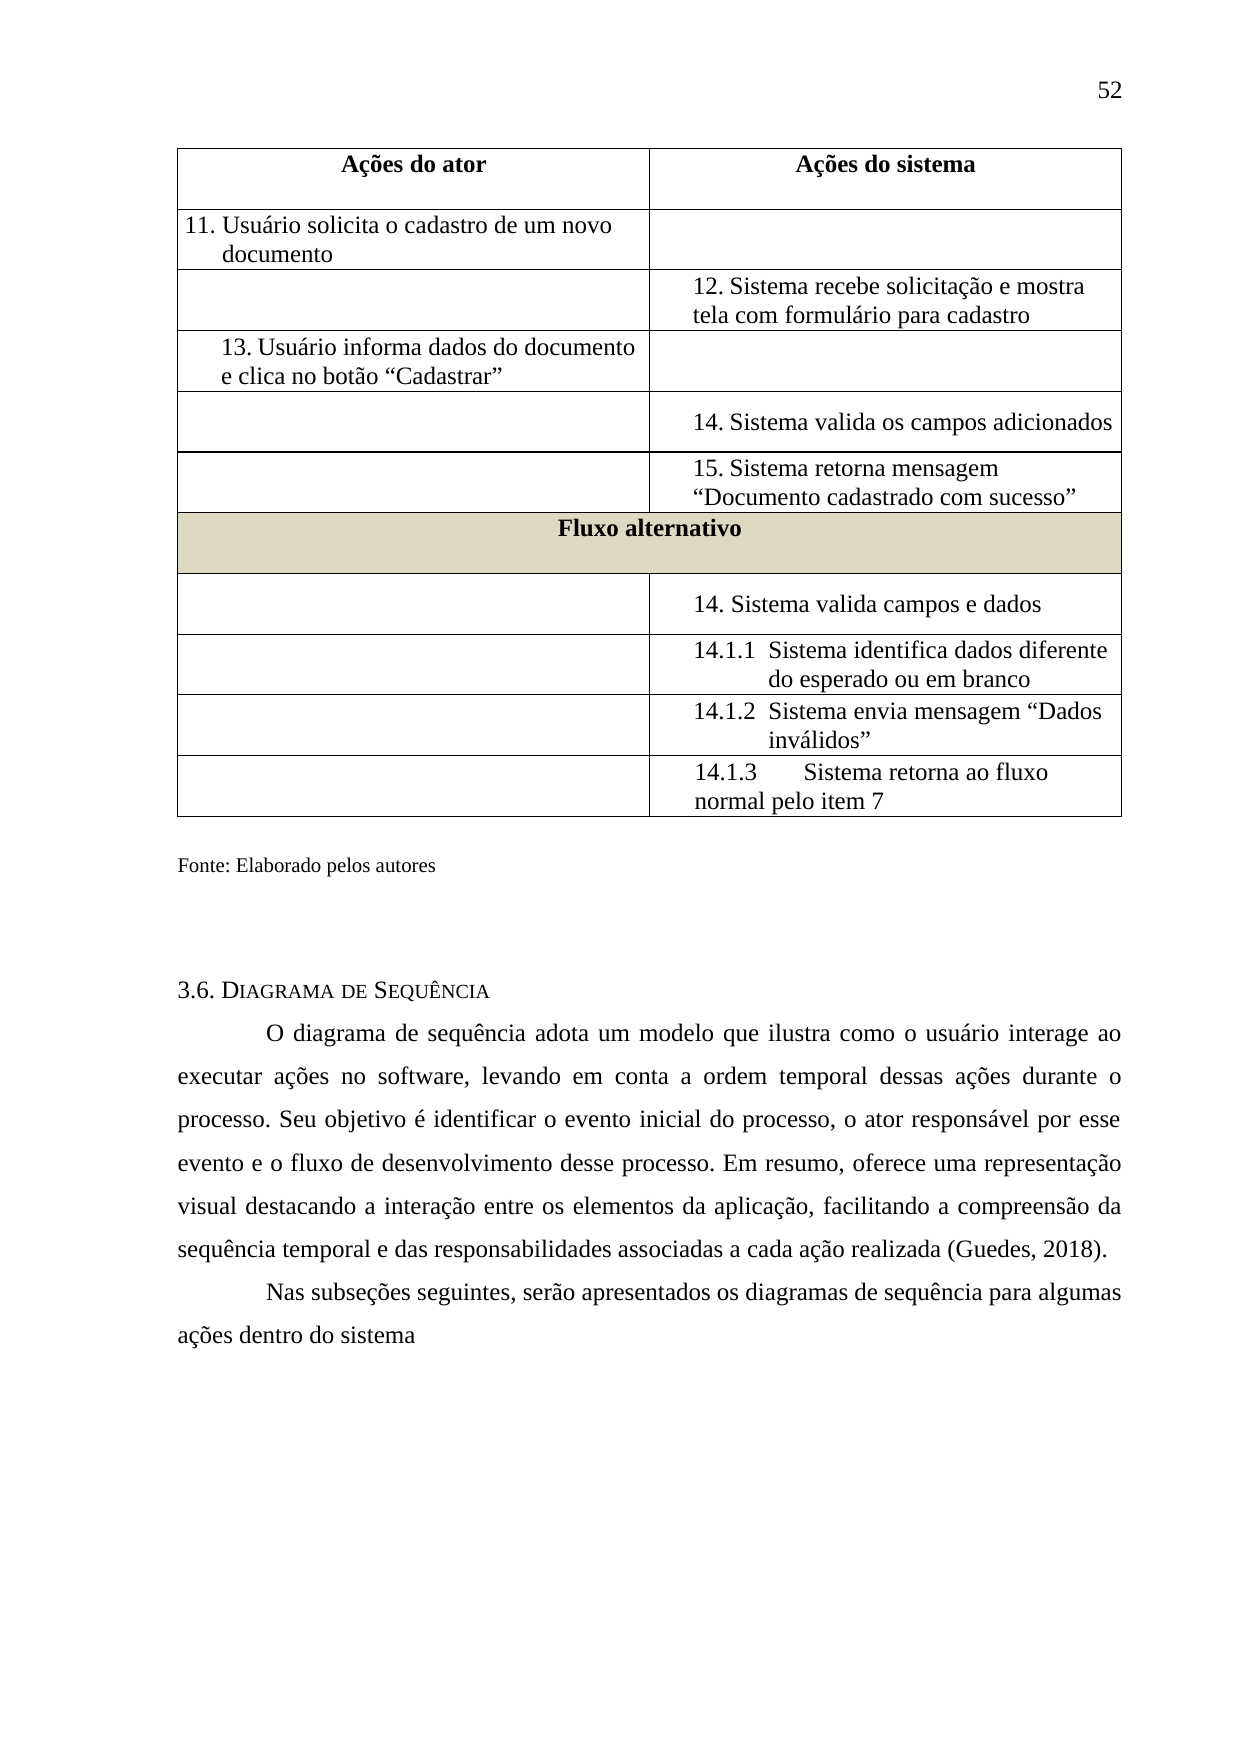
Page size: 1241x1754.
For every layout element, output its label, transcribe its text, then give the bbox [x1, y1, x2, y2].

text O diagrama de sequência adota um modelo que ilustra como o usuário interage ao executar ações no software, levando em conta a ordem temporal dessas ações durante o processo. Seu objetivo é identificar o evento inicial do processo, o ator responsável por esse evento e o fluxo de desenvolvimento desse processo. Em resumo, oferece uma representação visual destacando a interação entre os elementos da aplicação, facilitando a compreensão da sequência temporal e das responsabilidades associadas a cada ação realizada (Guedes, 2018). [177, 1018, 1122, 1263]
table_cell Ações do sistema [650, 149, 1121, 208]
table_cell Sistema valida os campos adicionados [650, 392, 1121, 451]
table_cell Usuário solicita o cadastro de um novo documento [178, 210, 649, 269]
table_cell [650, 331, 1121, 391]
table_cell Ações do ator [178, 149, 649, 208]
table_cell Sistema retorna mensagem “Documento cadastrado com sucesso” [650, 453, 1121, 512]
table_cell [650, 210, 1121, 269]
table_cell [178, 270, 649, 330]
table_cell [178, 756, 649, 816]
text Fonte: Elaborado pelos autores [177, 853, 1122, 877]
table_cell [178, 392, 649, 451]
table_cell Usuário informa dados do documento e clica no botão “Cadastrar” [178, 331, 649, 391]
table_cell [178, 695, 649, 755]
table_cell [178, 574, 649, 633]
table_cell [178, 453, 649, 512]
table_cell Fluxo alternativo [178, 513, 1121, 573]
table_cell Sistema envia mensagem “Dados inválidos” [650, 695, 1121, 755]
text Nas subseções seguintes, serão apresentados os diagramas de sequência para algumas ações dentro do sistema [177, 1277, 1122, 1349]
subtitle 3.6. Diagrama de Sequência [177, 975, 1122, 1004]
table_cell [178, 635, 649, 694]
table_cell Sistema recebe solicitação e mostra tela com formulário para cadastro [650, 270, 1121, 330]
table_cell Sistema identifica dados diferente do esperado ou em branco [650, 635, 1121, 694]
table_cell Sistema retorna ao fluxo normal pelo item 7 [650, 756, 1121, 816]
table_cell Sistema valida campos e dados [650, 574, 1121, 633]
